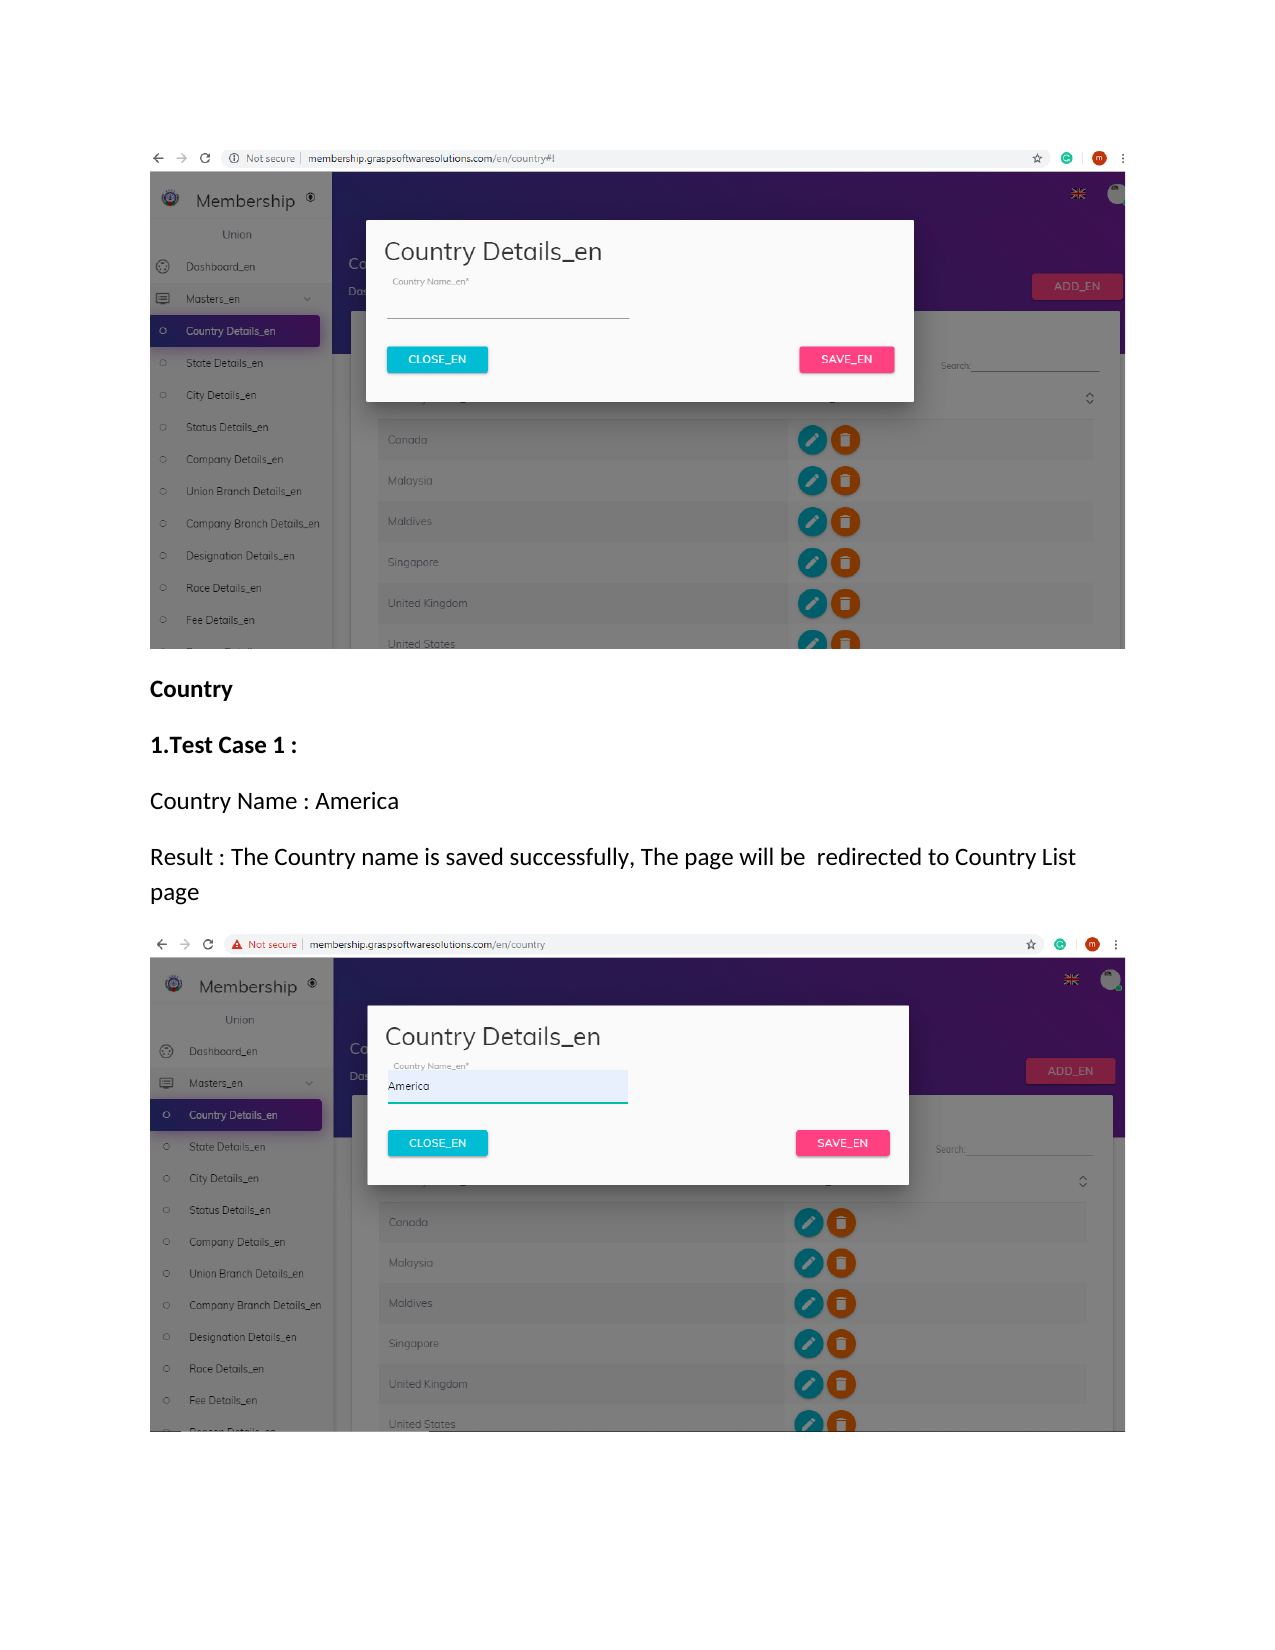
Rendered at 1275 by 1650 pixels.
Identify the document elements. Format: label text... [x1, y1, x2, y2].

text Country Name : America [150, 785, 1125, 816]
picture [150, 150, 1125, 649]
text Country [150, 673, 1125, 704]
text 1.Test Case 1 : [150, 729, 1125, 760]
picture [150, 931, 1125, 1432]
text Result : The Country name is saved successfully, The page will be redirected to Country List page [150, 841, 1125, 906]
